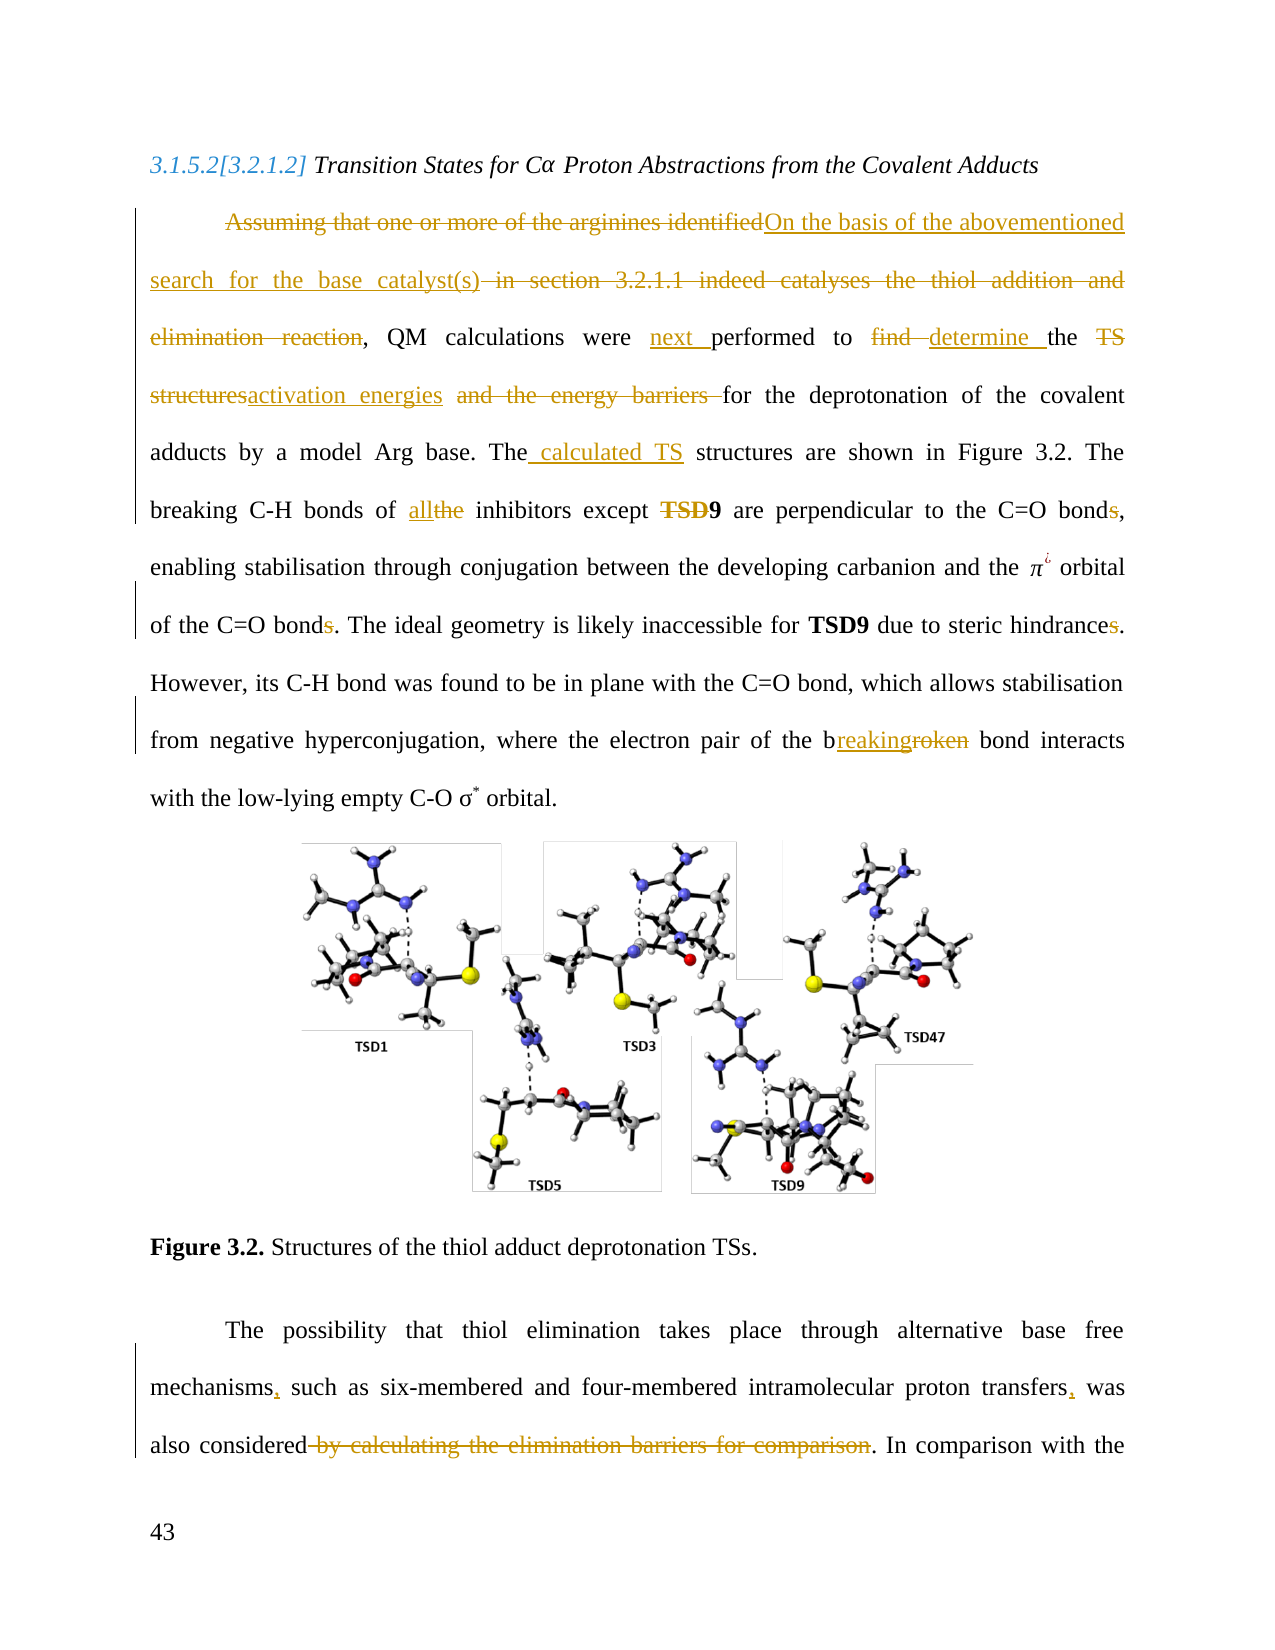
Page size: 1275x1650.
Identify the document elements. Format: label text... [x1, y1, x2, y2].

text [150, 1315, 1125, 1458]
text , QM calculations were performed to the for the deprotonation of the covalent adducts by a model Arg base. The structures are shown in Figure 3.2. The breaking C-H bonds of inhibitors except 9 are perpendicular to the C=O bond, enabling stabilisation through conjugation between the developing carbanion and the orbital of the C=O bond. The ideal geometry is likely inaccessible for TSD9 due to steric hindrance. However, its C-H bond was found to be in plane with the C=O bond, which allows stabilisation from negative hyperconjugation, where the electron pair of the b bond interacts with the low-lying empty C-O σ* orbital. [150, 207, 1125, 811]
picture [301, 840, 974, 1204]
text Figure 3.2. Structures of the thiol adduct deprotonation TSs. [150, 1232, 1125, 1261]
subtitle Transition States for C Proton Abstractions from the Covalent Adducts [150, 150, 1125, 179]
